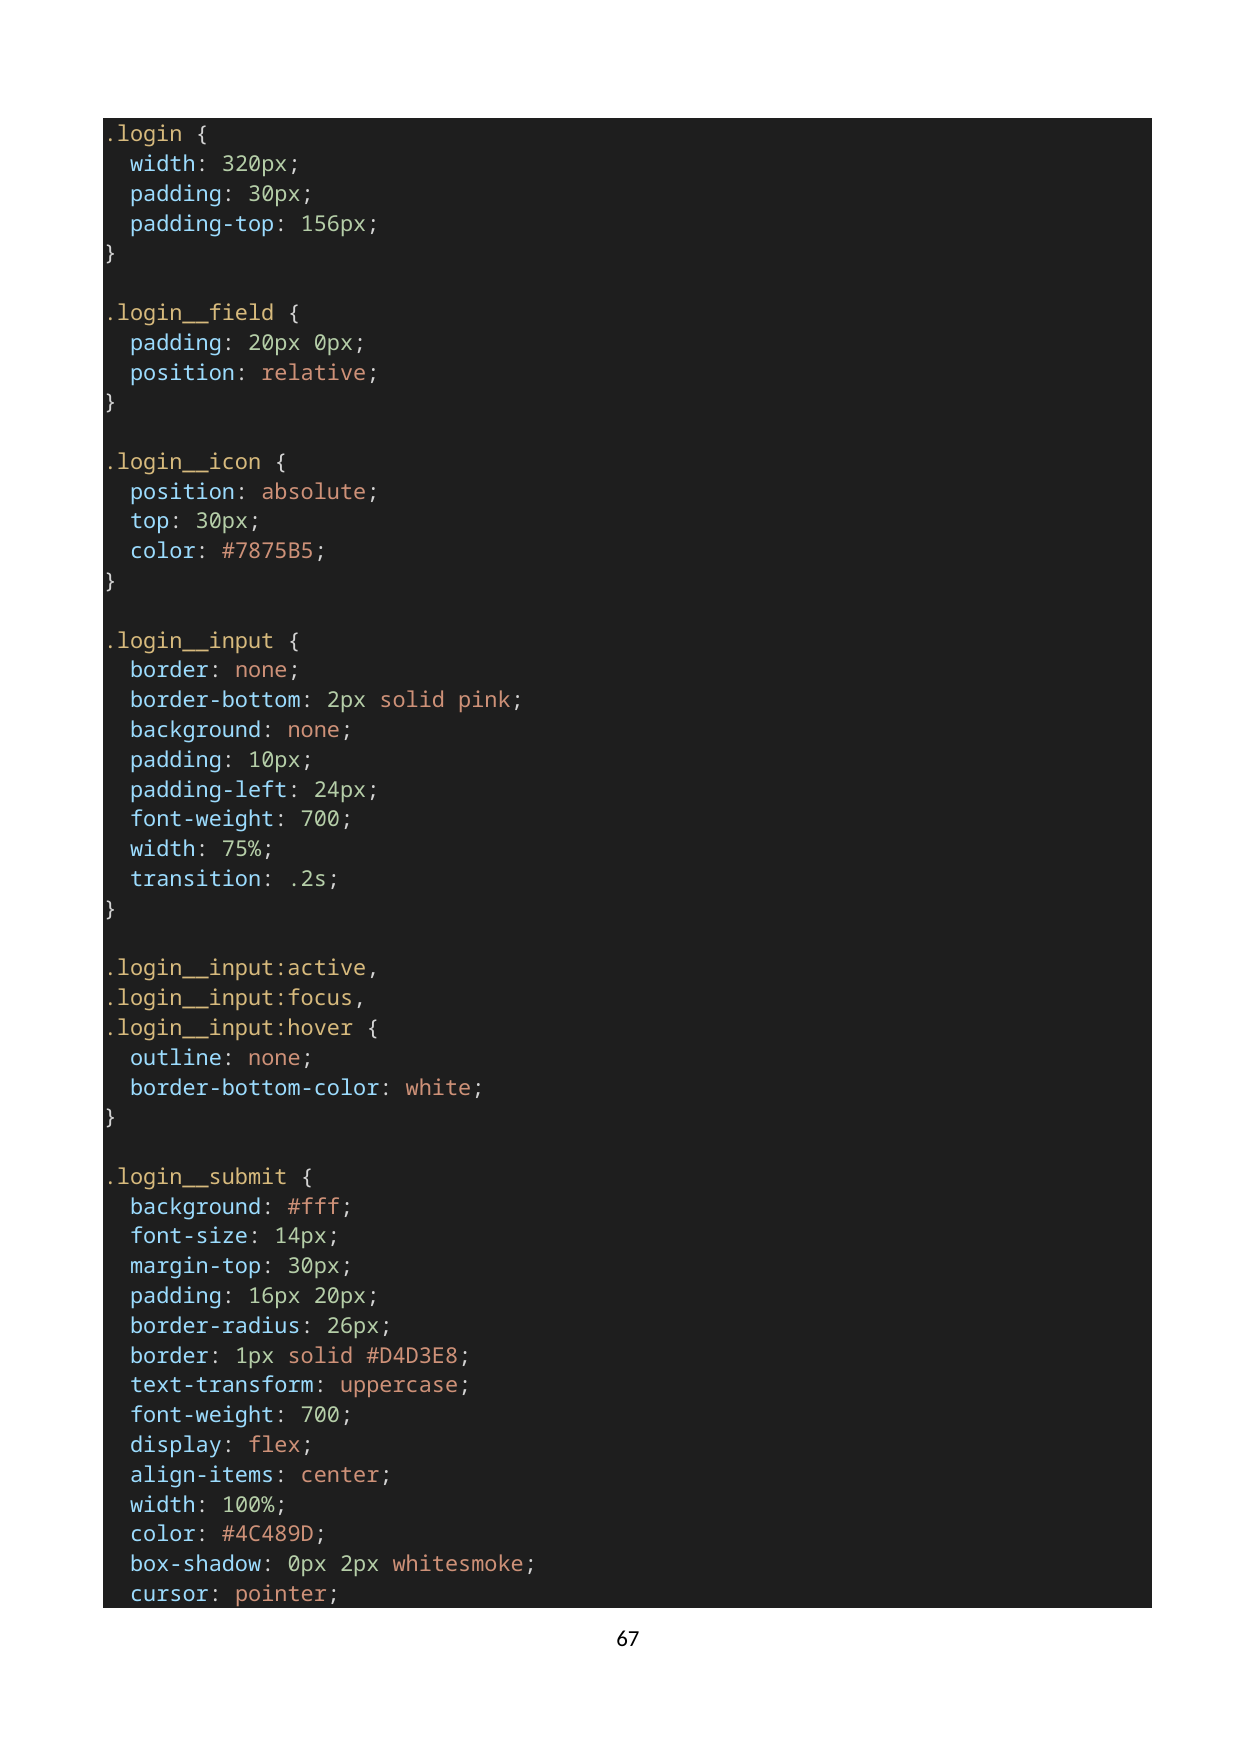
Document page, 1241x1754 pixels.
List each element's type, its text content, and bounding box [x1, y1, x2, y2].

text top: 30px; [103, 505, 1152, 535]
text cursor: pointer; [103, 1578, 1152, 1608]
text align-items: center; [103, 1459, 1152, 1488]
text .login__submit { [103, 1161, 1152, 1191]
text .login__input:active, [103, 952, 1152, 982]
text .login__icon { [103, 446, 1152, 476]
text } [103, 893, 1152, 922]
text padding: 10px; [103, 744, 1152, 773]
text outline: none; [103, 1042, 1152, 1071]
text display: flex; [103, 1429, 1152, 1459]
text .login__field { [103, 297, 1152, 327]
text margin-top: 30px; [103, 1250, 1152, 1280]
text padding: 20px 0px; [103, 327, 1152, 356]
text transition: .2s; [103, 863, 1152, 893]
text border-bottom-color: white; [103, 1071, 1152, 1101]
text } [103, 1101, 1152, 1131]
text font-size: 14px; [103, 1220, 1152, 1250]
text font-weight: 700; [103, 1399, 1152, 1429]
text } [103, 565, 1152, 595]
text padding: 16px 20px; [103, 1280, 1152, 1310]
text font-weight: 700; [103, 803, 1152, 833]
text .login__input { [103, 624, 1152, 654]
text } [103, 237, 1152, 267]
text color: #4C489D; [103, 1518, 1152, 1548]
text border: none; [103, 654, 1152, 684]
text text-transform: uppercase; [103, 1369, 1152, 1399]
text background: none; [103, 714, 1152, 744]
text .login { [103, 118, 1152, 148]
text padding: 30px; [103, 178, 1152, 207]
text box-shadow: 0px 2px whitesmoke; [103, 1548, 1152, 1578]
text .login__input:hover { [103, 1012, 1152, 1042]
text padding-top: 156px; [103, 207, 1152, 237]
text position: absolute; [103, 476, 1152, 505]
text border-bottom: 2px solid pink; [103, 684, 1152, 714]
text color: #7875B5; [103, 535, 1152, 565]
text } [103, 386, 1152, 416]
text width: 75%; [103, 833, 1152, 863]
text width: 100%; [103, 1488, 1152, 1518]
text padding-left: 24px; [103, 773, 1152, 803]
text position: relative; [103, 356, 1152, 386]
text background: #fff; [103, 1191, 1152, 1220]
text border-radius: 26px; [103, 1310, 1152, 1339]
text width: 320px; [103, 148, 1152, 178]
text border: 1px solid #D4D3E8; [103, 1339, 1152, 1369]
text .login__input:focus, [103, 982, 1152, 1012]
